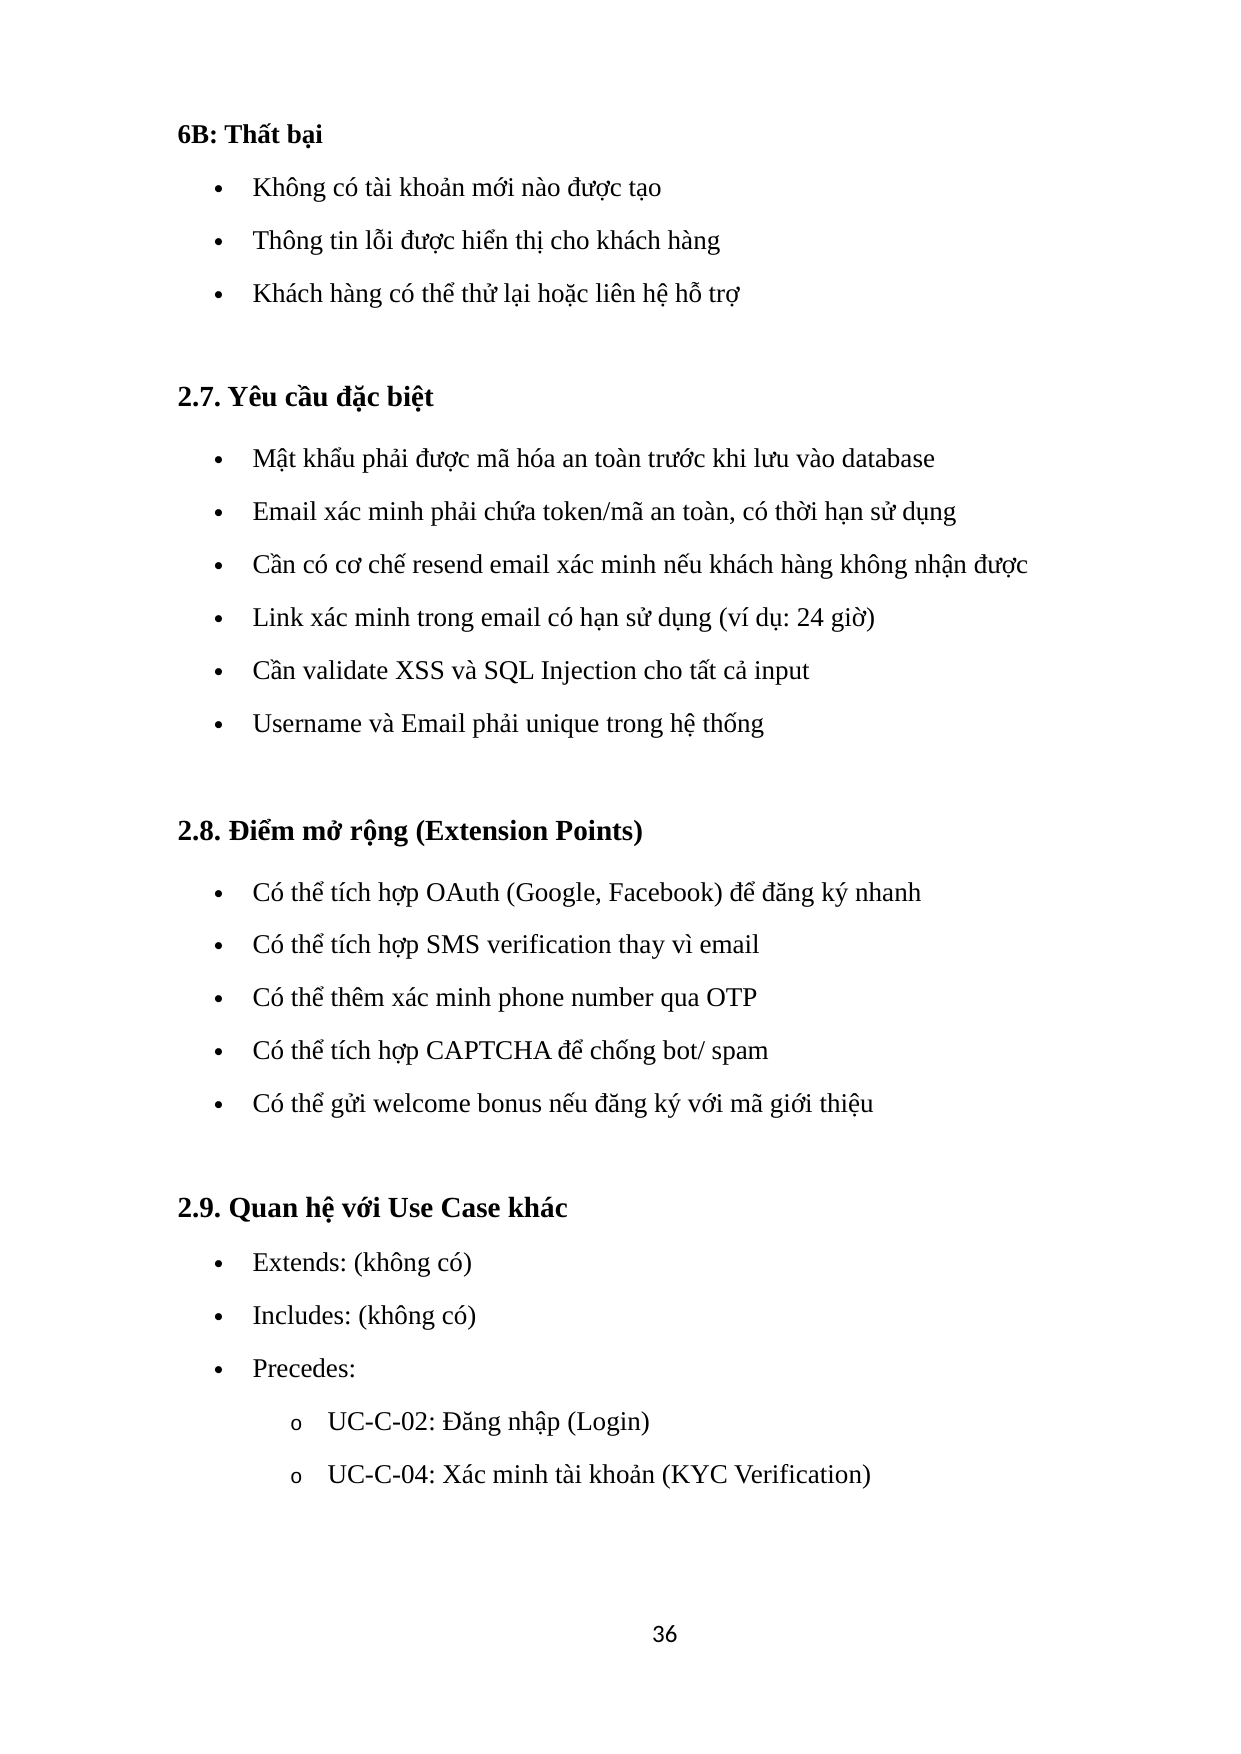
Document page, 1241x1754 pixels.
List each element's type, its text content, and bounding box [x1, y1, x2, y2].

subtitle 2.8. Điểm mở rộng (Extension Points) [177, 813, 1152, 846]
list Cần có cơ chế resend email xác minh nếu khách hàng không nhận được [215, 548, 1152, 579]
list Có thể gửi welcome bonus nếu đăng ký với mã giới thiệu [215, 1087, 1152, 1118]
list Extends: (không có) [215, 1246, 1152, 1277]
list UC-C-04: Xác minh tài khoản (KYC Verification) [290, 1458, 1152, 1490]
list Precedes: [215, 1352, 1152, 1383]
text 6B: Thất bại [177, 118, 1152, 149]
list Link xác minh trong email có hạn sử dụng (ví dụ: 24 giờ) [215, 601, 1152, 632]
list Cần validate XSS và SQL Injection cho tất cả input [215, 654, 1152, 685]
list Có thể tích hợp CAPTCHA để chống bot/ spam [215, 1034, 1152, 1066]
list Includes: (không có) [215, 1299, 1152, 1330]
list Có thể tích hợp SMS verification thay vì email [215, 928, 1152, 960]
list Khách hàng có thể thử lại hoặc liên hệ hỗ trợ [215, 277, 1152, 308]
list Mật khẩu phải được mã hóa an toàn trước khi lưu vào database [215, 442, 1152, 473]
list Có thể thêm xác minh phone number qua OTP [215, 981, 1152, 1013]
list Email xác minh phải chứa token/mã an toàn, có thời hạn sử dụng [215, 495, 1152, 526]
subtitle 2.9. Quan hệ với Use Case khác [177, 1190, 1152, 1223]
list Không có tài khoản mới nào được tạo [215, 171, 1152, 202]
list Có thể tích hợp OAuth (Google, Facebook) để đăng ký nhanh [215, 876, 1152, 907]
subtitle 2.7. Yêu cầu đặc biệt [177, 379, 1152, 413]
list Username và Email phải unique trong hệ thống [215, 707, 1152, 738]
list Thông tin lỗi được hiển thị cho khách hàng [215, 224, 1152, 255]
list UC-C-02: Đăng nhập (Login) [290, 1405, 1152, 1436]
